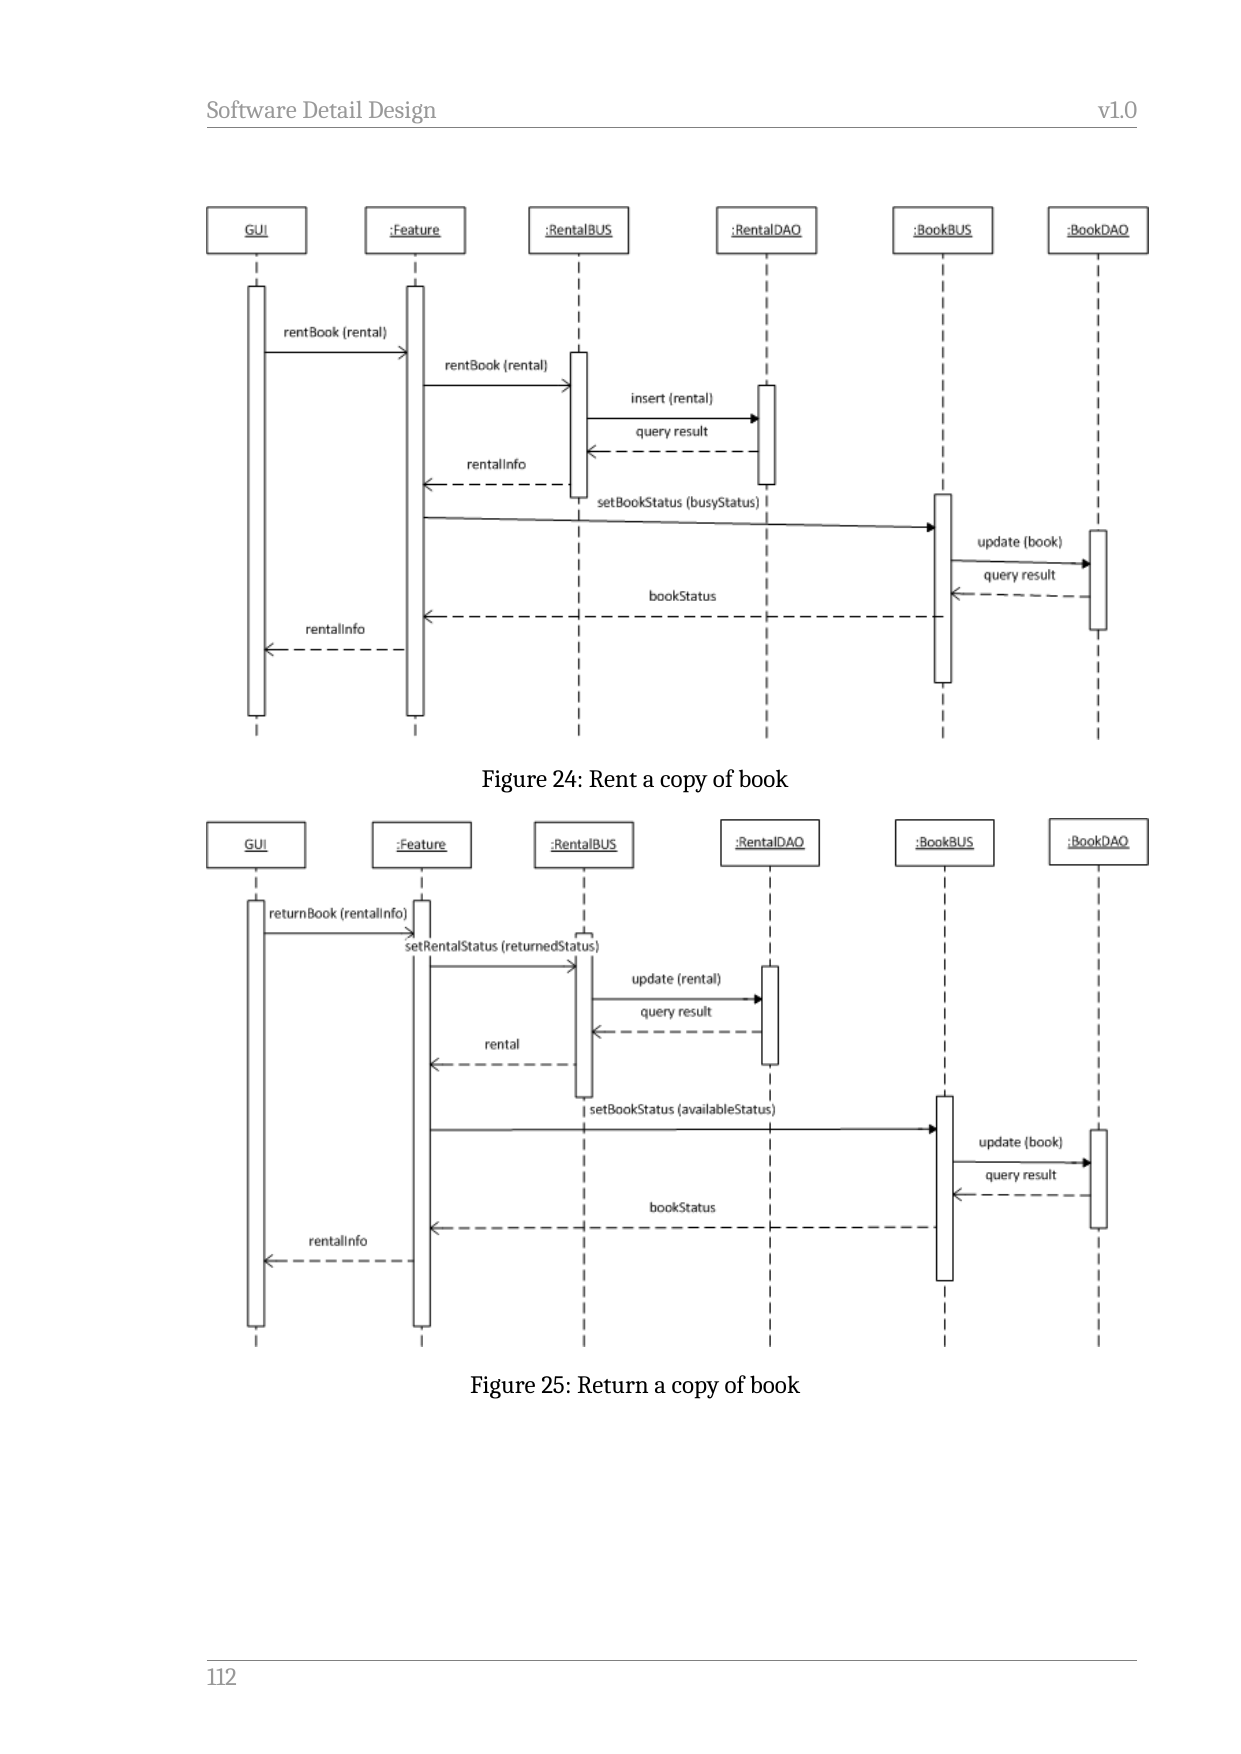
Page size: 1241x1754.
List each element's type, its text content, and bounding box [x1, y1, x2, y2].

picture [206, 206, 1149, 740]
picture [206, 818, 1149, 1347]
